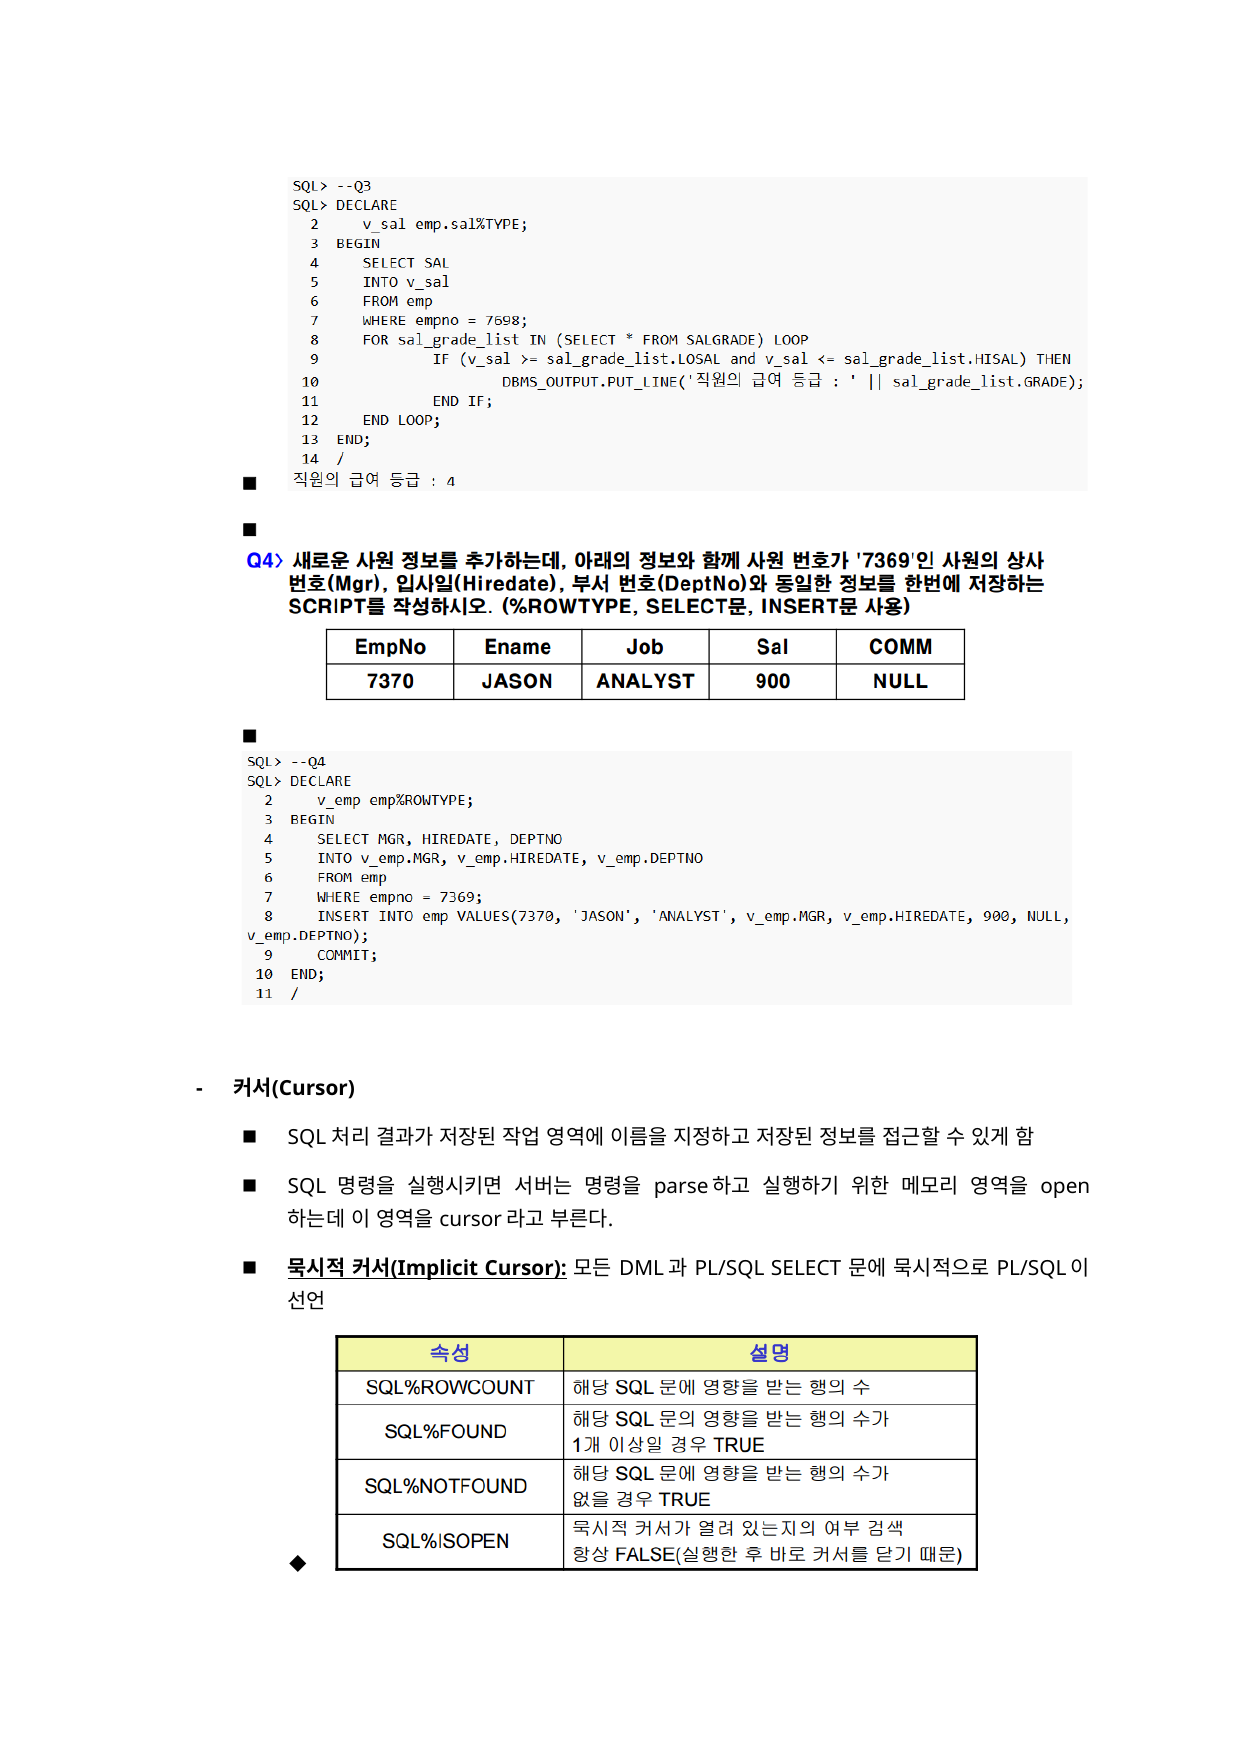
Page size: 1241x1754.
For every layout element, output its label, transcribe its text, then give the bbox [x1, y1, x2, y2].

list 묵시적 커서(Implicit Cursor): 모든 DML과 PL/SQL SELECT 문에 묵시적으로 PL/SQL이 선언 [242, 1252, 1090, 1314]
picture [333, 1333, 978, 1572]
picture [287, 177, 1088, 491]
list SQL 처리 결과가 저장된 작업 영역에 이름을 지정하고 저장된 정보를 접근할 수 있게 함 [242, 1120, 1090, 1151]
picture [241, 545, 1047, 703]
picture [241, 751, 1073, 1005]
list SQL 명령을 실행시키면 서버는 명령을 parse하고 실행하기 위한 메모리 영역을 open하는데 이 영역을 cursor라고 부른다. [242, 1169, 1090, 1233]
list 커서(Cursor) [196, 1071, 1090, 1101]
